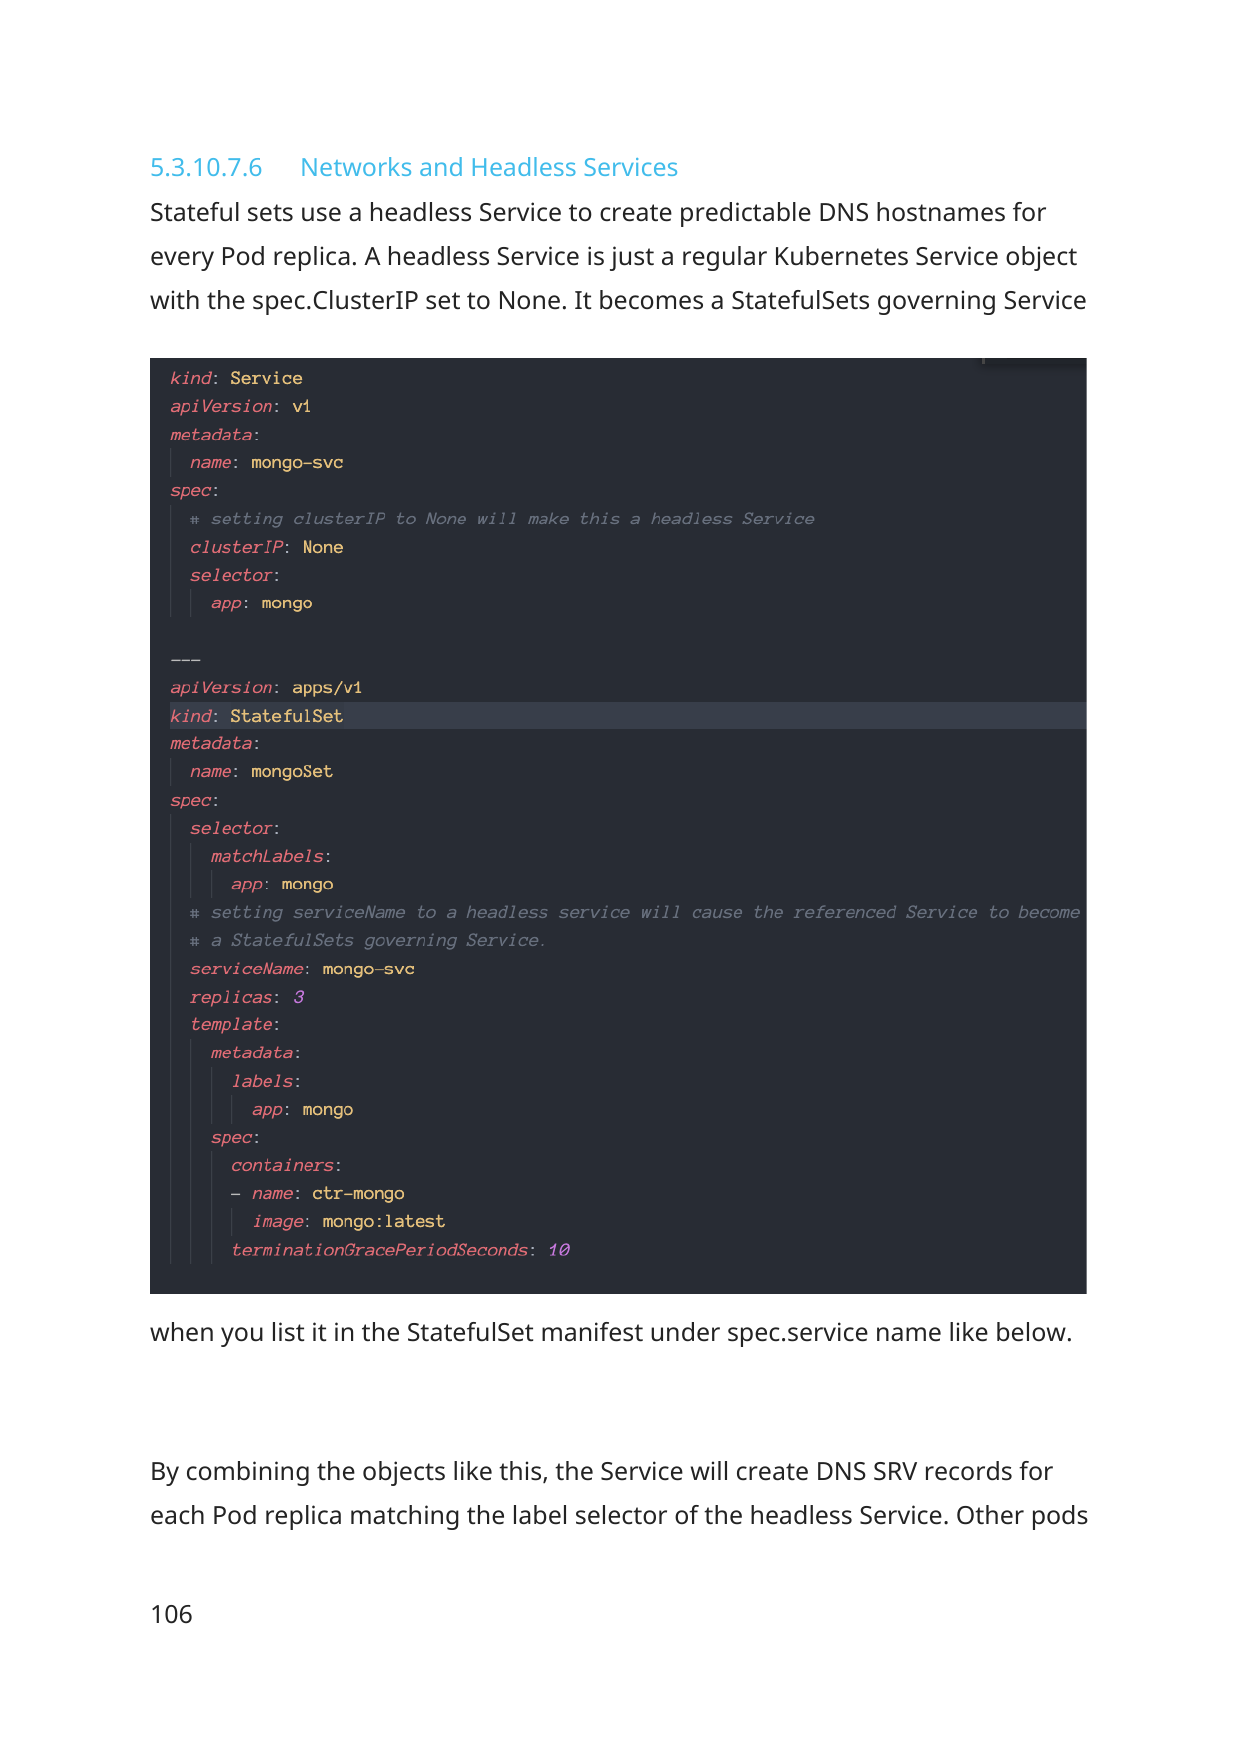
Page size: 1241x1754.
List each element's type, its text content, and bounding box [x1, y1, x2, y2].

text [150, 1453, 1090, 1532]
picture [150, 358, 1087, 1294]
subtitle Networks and Headless Services [150, 150, 1090, 184]
